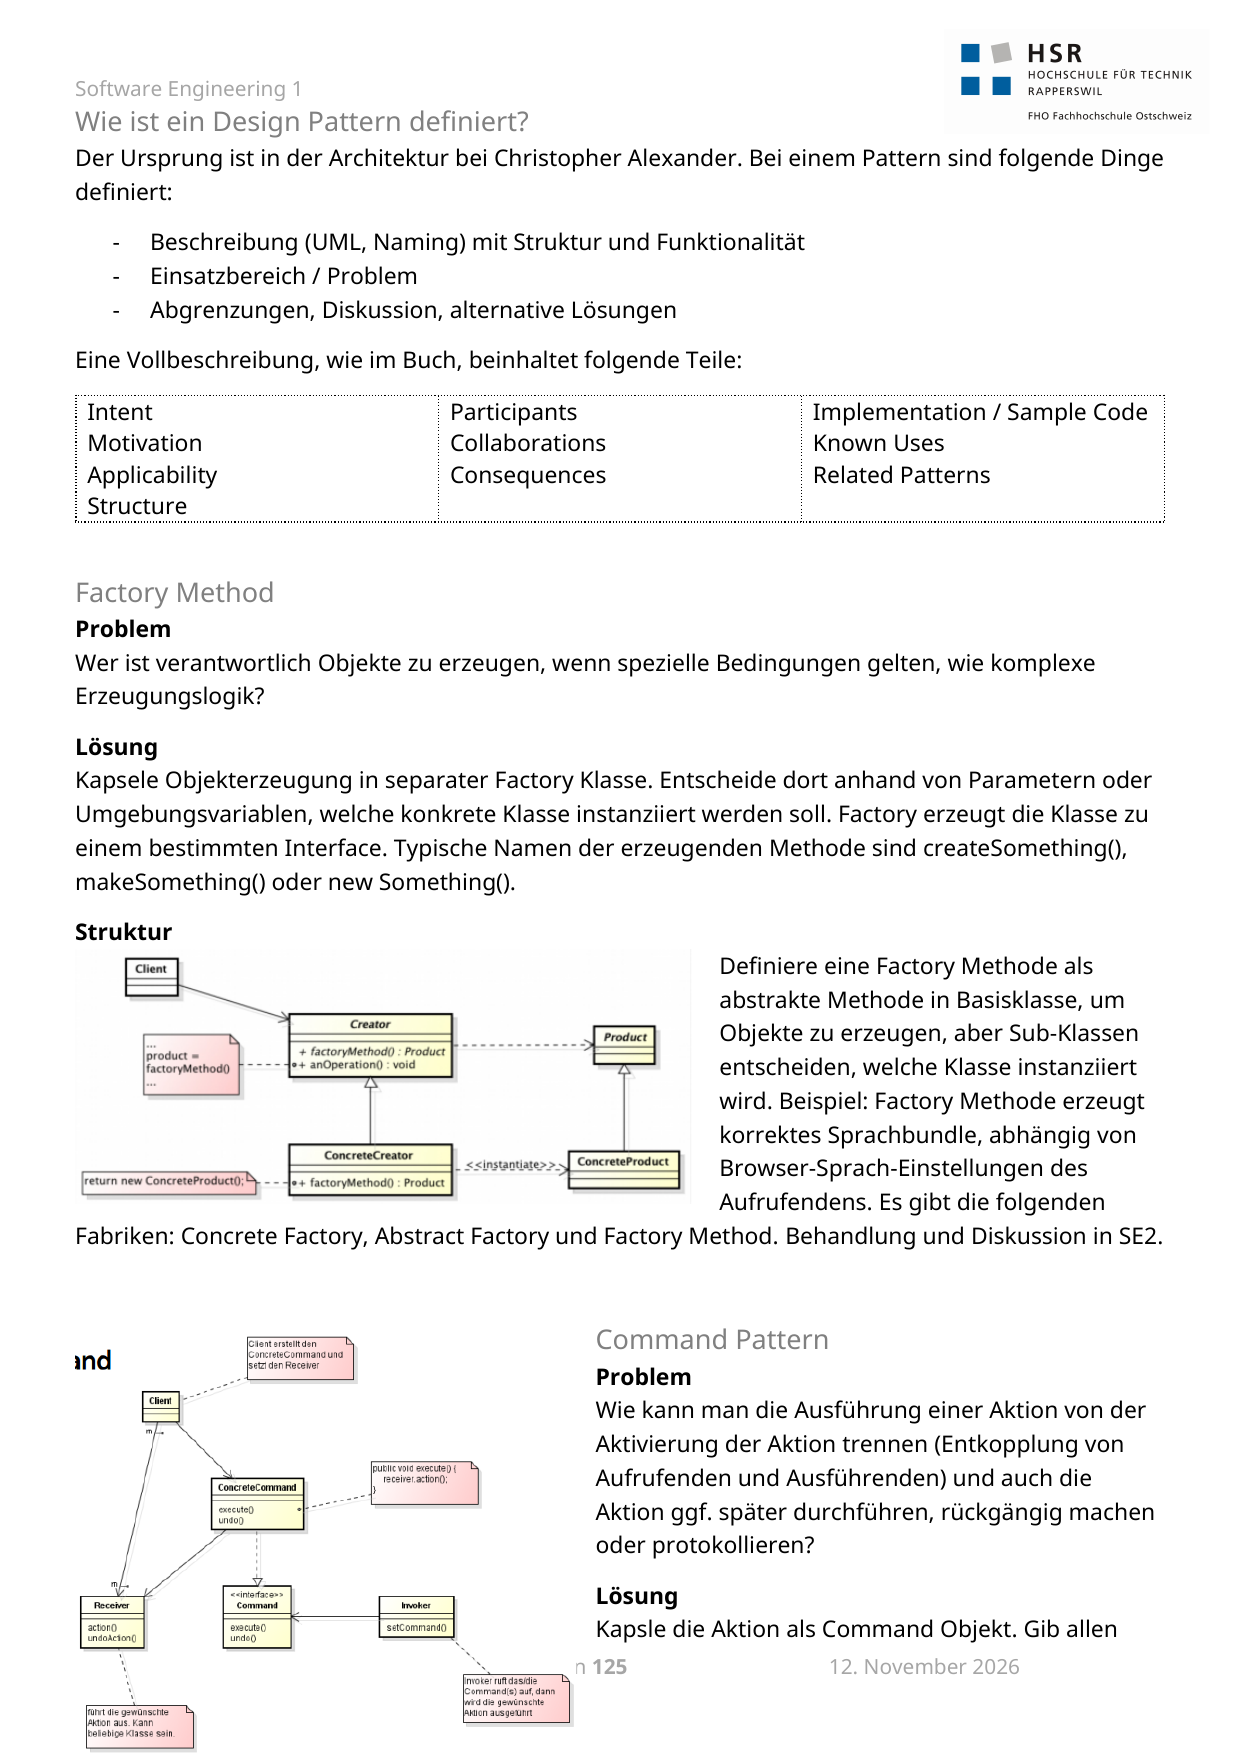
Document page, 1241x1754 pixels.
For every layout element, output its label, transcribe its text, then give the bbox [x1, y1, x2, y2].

text Lösung Kapsele Objekterzeugung in separater Factory Klasse. Entscheide dort anhand von Parametern oder Umgebungsvariablen, welche konkrete Klasse instanziiert werden soll. Factory erzeugt die Klasse zu einem bestimmten Interface. Typische Namen der erzeugenden Methode sind createSomething(), makeSomething() oder new Something(). [75, 731, 1165, 897]
subtitle Factory Method [75, 573, 1165, 610]
list Einsatzbereich / Problem [112, 260, 1165, 291]
picture [75, 1335, 577, 1754]
picture [75, 949, 701, 1204]
text Problem Wie kann man die Ausführung einer Aktion von der Aktivierung der Aktion trennen (Entkopplung von Aufrufenden und Ausführenden) und auch die Aktion ggf. später durchführen, rückgängig machen oder protokollieren? [577, 1361, 1165, 1561]
subtitle Wie ist ein Design Pattern definiert? [75, 102, 1165, 139]
table_header Participants Collaborations Consequences [439, 395, 801, 521]
subtitle Command Pattern [75, 1321, 1165, 1358]
text Eine Vollbeschreibung, wie im Buch, beinhaltet folgende Teile: [75, 344, 1165, 375]
picture [943, 29, 1210, 134]
list Beschreibung (UML, Naming) mit Struktur und Funktionalität [112, 226, 1165, 257]
table_header Intent Motivation Applicability Structure [76, 395, 438, 521]
text Problem Wer ist verantwortlich Objekte zu erzeugen, wenn spezielle Bedingungen gelten, wie komplexe Erzeugungslogik? [75, 613, 1165, 712]
list Abgrenzungen, Diskussion, alternative Lösungen [112, 294, 1165, 325]
text Der Ursprung ist in der Architektur bei Christopher Alexander. Bei einem Pattern sind folgende Dinge definiert: [75, 142, 1165, 207]
table_header Implementation / Sample Code Known Uses Related Patterns [801, 395, 1164, 521]
